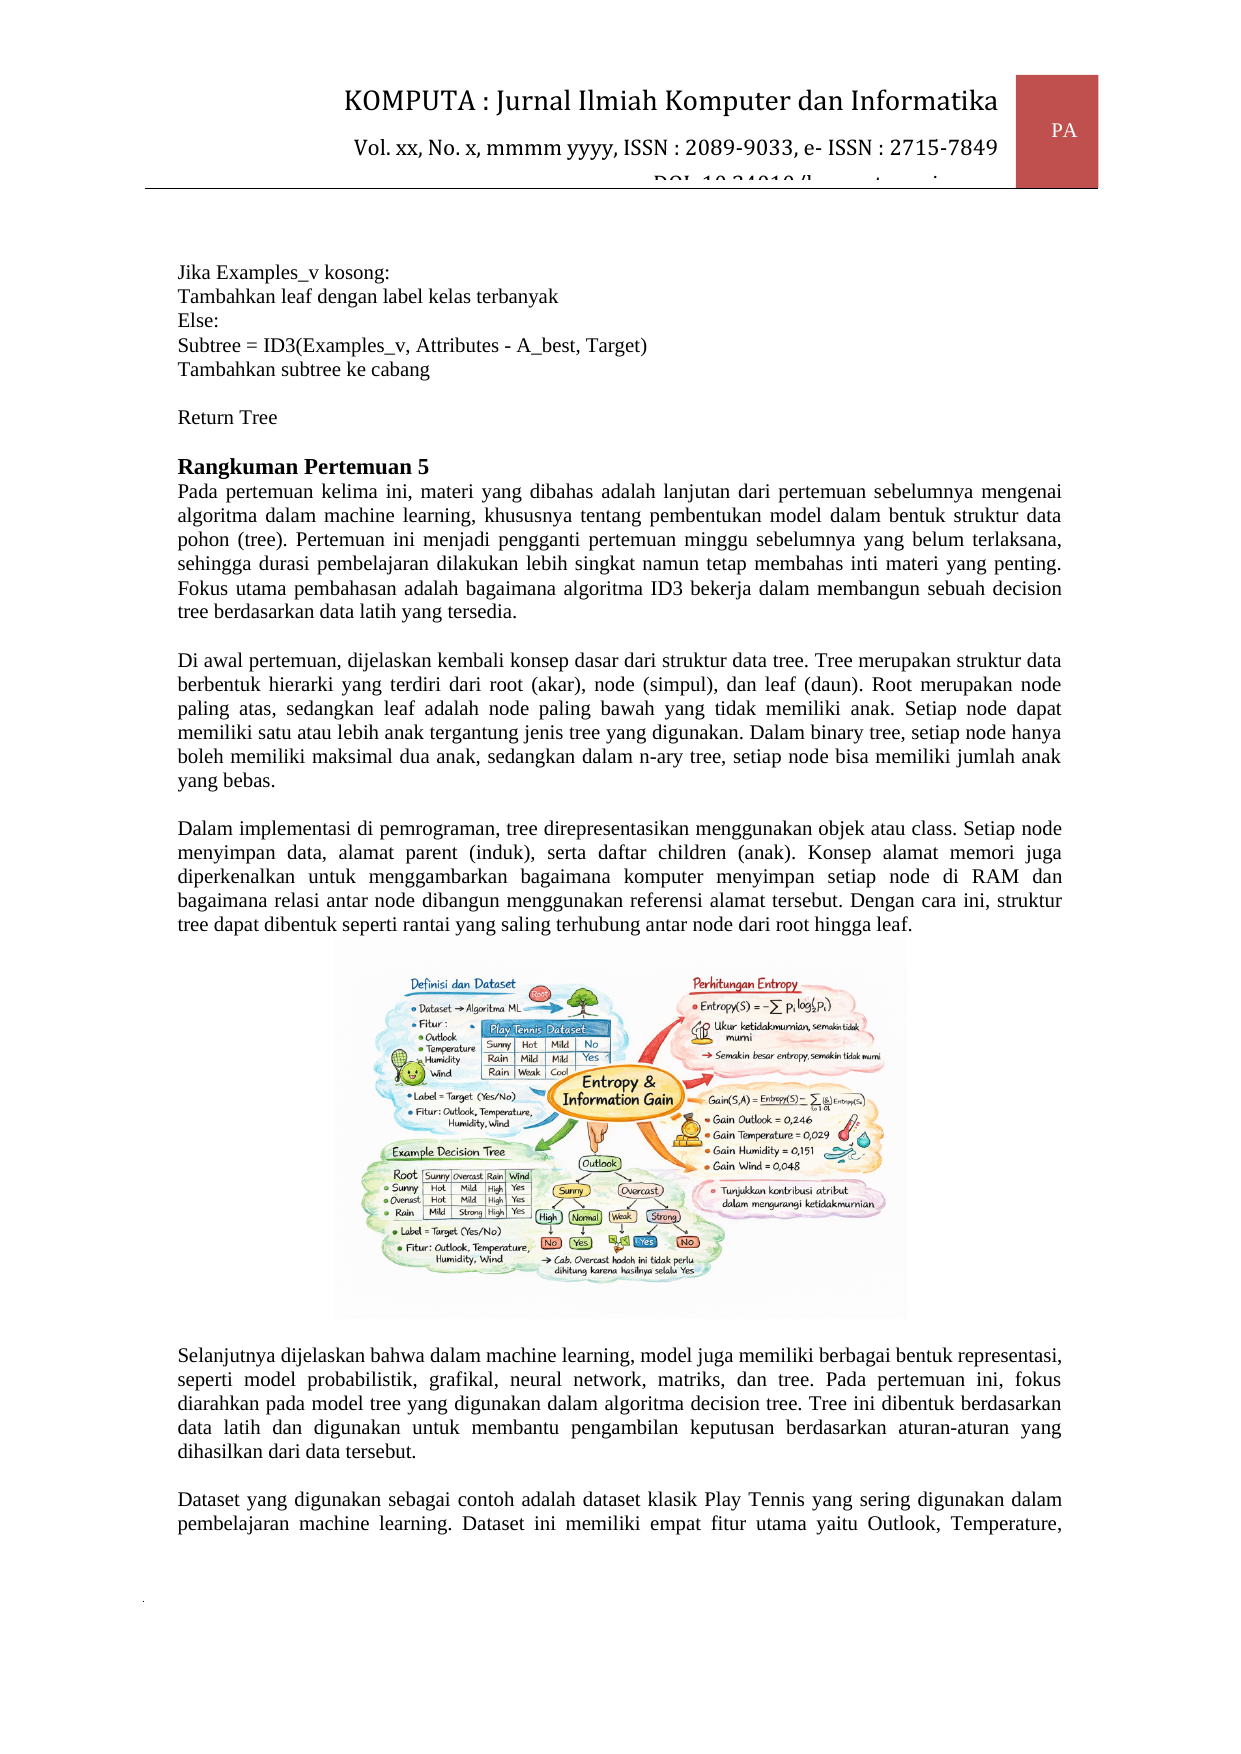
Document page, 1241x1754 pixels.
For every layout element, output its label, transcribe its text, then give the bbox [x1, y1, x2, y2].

text Tambahkan leaf dengan label kelas terbanyak [177, 284, 1063, 308]
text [177, 1487, 1063, 1535]
text Return Tree [177, 405, 1063, 429]
text Rangkuman Pertemuan 5 [177, 453, 1063, 479]
text Jika Examples_v kosong: [177, 260, 1063, 284]
picture [333, 936, 907, 1319]
text Else: [177, 308, 1063, 332]
text Tambahkan subtree ke cabang [177, 357, 1063, 381]
text Subtree = ID3(Examples_v, Attributes - A_best, Target) [177, 332, 1063, 357]
text Pada pertemuan kelima ini, materi yang dibahas adalah lanjutan dari pertemuan sebelumnya mengenai algoritma dalam machine learning, khususnya tentang pembentukan model dalam bentuk struktur data pohon (tree). Pertemuan ini menjadi pengganti pertemuan minggu sebelumnya yang belum terlaksana, sehingga durasi pembelajaran dilakukan lebih singkat namun tetap membahas inti materi yang penting. Fokus utama pembahasan adalah bagaimana algoritma ID3 bekerja dalam membangun sebuah decision tree berdasarkan data latih yang tersedia. [177, 479, 1063, 623]
text Selanjutnya dijelaskan bahwa dalam machine learning, model juga memiliki berbagai bentuk representasi, seperti model probabilistik, grafikal, neural network, matriks, dan tree. Pada pertemuan ini, fokus diarahkan pada model tree yang digunakan dalam algoritma decision tree. Tree ini dibentuk berdasarkan data latih dan digunakan untuk membantu pengambilan keputusan berdasarkan aturan-aturan yang dihasilkan dari data tersebut. [177, 1343, 1063, 1463]
text Di awal pertemuan, dijelaskan kembali konsep dasar dari struktur data tree. Tree merupakan struktur data berbentuk hierarki yang terdiri dari root (akar), node (simpul), dan leaf (daun). Root merupakan node paling atas, sedangkan leaf adalah node paling bawah yang tidak memiliki anak. Setiap node dapat memiliki satu atau lebih anak tergantung jenis tree yang digunakan. Dalam binary tree, setiap node hanya boleh memiliki maksimal dua anak, sedangkan dalam n-ary tree, setiap node bisa memiliki jumlah anak yang bebas. [177, 648, 1063, 792]
text Dalam implementasi di pemrograman, tree direpresentasikan menggunakan objek atau class. Setiap node menyimpan data, alamat parent (induk), serta daftar children (anak). Konsep alamat memori juga diperkenalkan untuk menggambarkan bagaimana komputer menyimpan setiap node di RAM dan bagaimana relasi antar node dibangun menggunakan referensi alamat tersebut. Dengan cara ini, struktur tree dapat dibentuk seperti rantai yang saling terhubung antar node dari root hingga leaf. [177, 816, 1063, 936]
